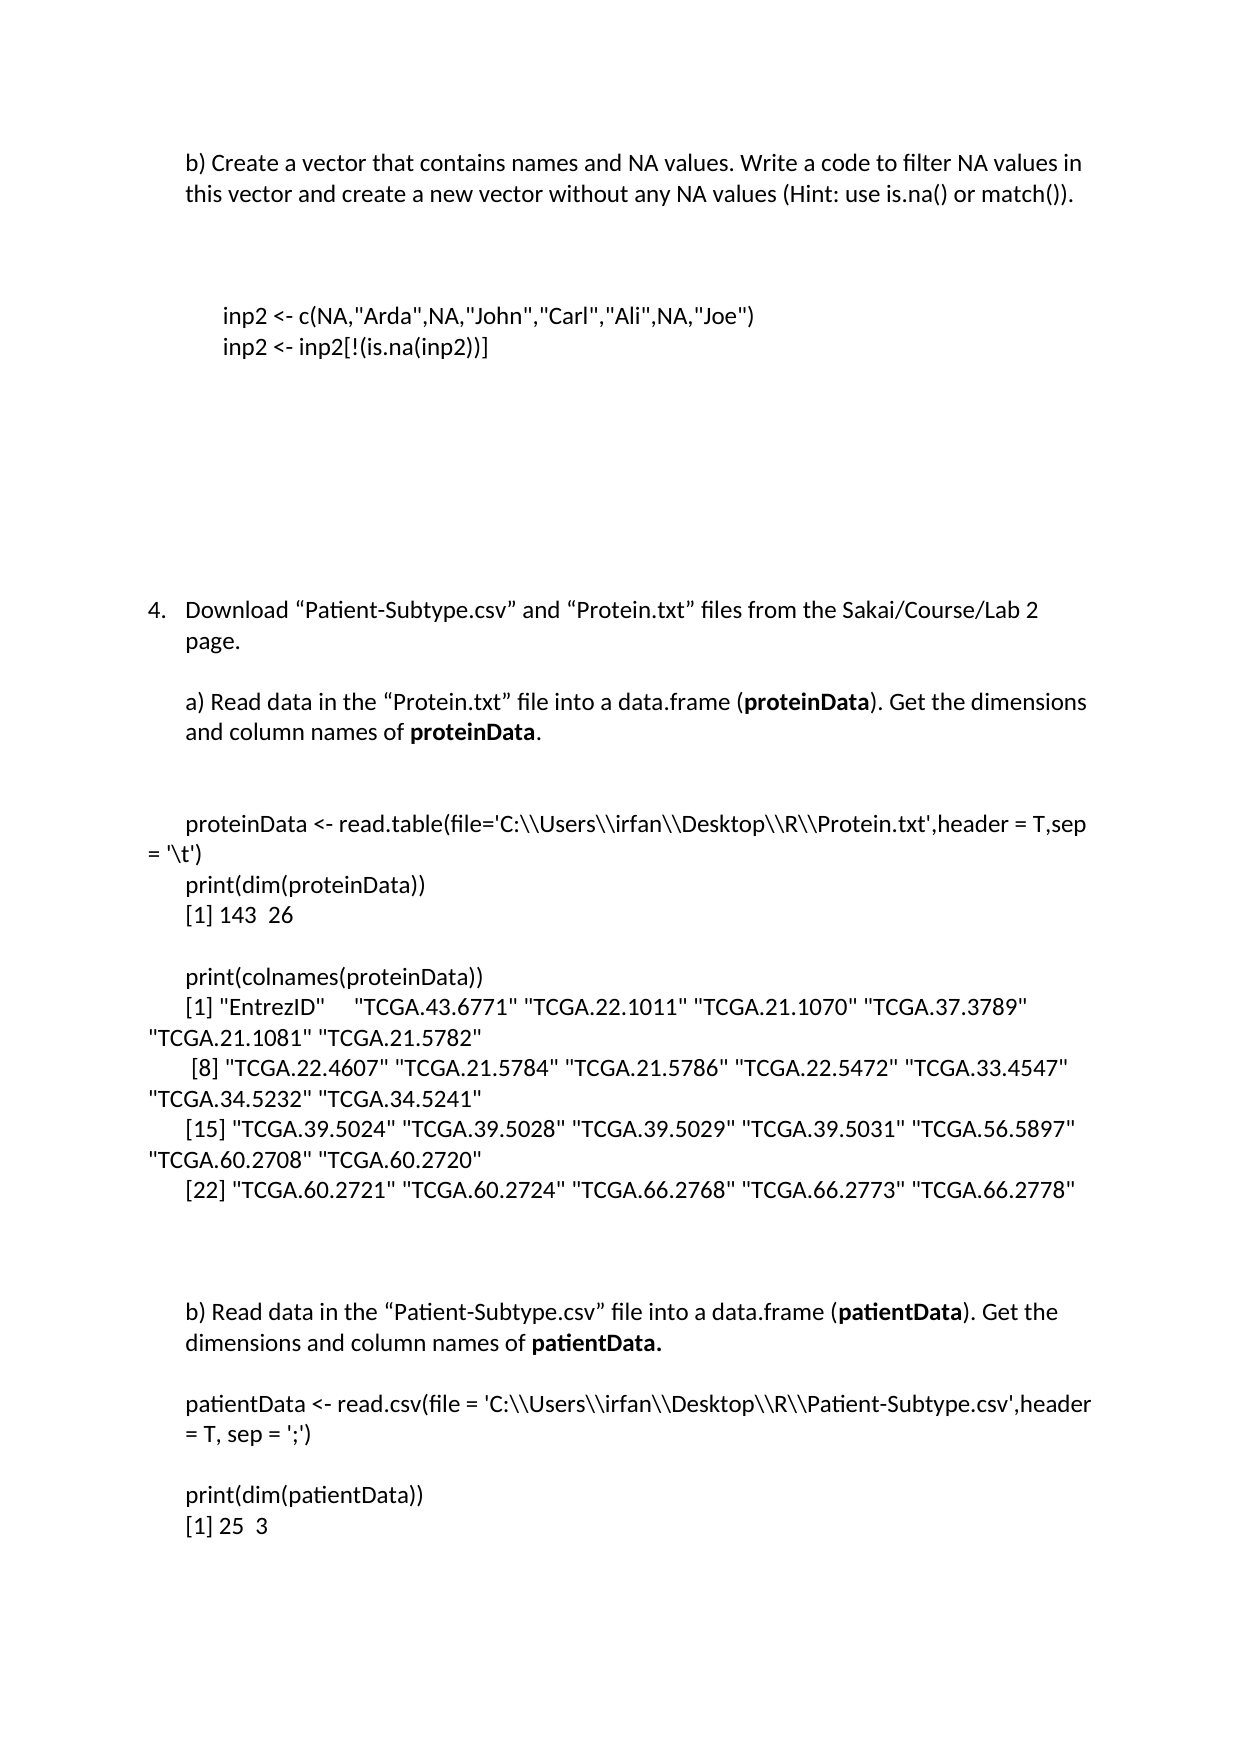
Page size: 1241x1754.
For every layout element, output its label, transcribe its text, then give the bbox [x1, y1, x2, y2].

text [22] "TCGA.60.2721" "TCGA.60.2724" "TCGA.66.2768" "TCGA.66.2773" "TCGA.66.2778" [148, 1174, 1093, 1205]
text [8] "TCGA.22.4607" "TCGA.21.5784" "TCGA.21.5786" "TCGA.22.5472" "TCGA.33.4547" "TCGA.34.5232" "TCGA.34.5241" [148, 1052, 1093, 1113]
text [15] "TCGA.39.5024" "TCGA.39.5028" "TCGA.39.5029" "TCGA.39.5031" "TCGA.56.5897" "TCGA.60.2708" "TCGA.60.2720" [148, 1113, 1093, 1174]
list [1] 25 3 [185, 1510, 1093, 1541]
list print(dim(patientData)) [185, 1479, 1093, 1510]
list patientData <- read.csv(file = 'C:\\Users\\irfan\\Desktop\\R\\Patient-Subtype.csv',header = T, sep = ';') [185, 1388, 1093, 1449]
list b) Read data in the “Patient-Subtype.csv” file into a data.frame (patientData). Get the dimensions and column names of patientData. [185, 1296, 1093, 1357]
text proteinData <- read.table(file='C:\\Users\\irfan\\Desktop\\R\\Protein.txt',header = T,sep = '\t') [148, 808, 1093, 869]
list Download “Patient-Subtype.csv” and “Protein.txt” files from the Sakai/Course/Lab 2 page. [148, 594, 1093, 656]
text [1] 143 26 [148, 900, 1093, 930]
text print(dim(proteinData)) [148, 869, 1093, 900]
list b) Create a vector that contains names and NA values. Write a code to filter NA values in this vector and create a new vector without any NA values (Hint: use is.na() or match()). [185, 148, 1093, 209]
list inp2 <- inp2[!(is.na(inp2))] [223, 331, 1093, 361]
text a) Read data in the “Protein.txt” file into a data.frame (proteinData). Get the dimensions and column names of proteinData. [185, 686, 1093, 747]
text [1] "EntrezID" "TCGA.43.6771" "TCGA.22.1011" "TCGA.21.1070" "TCGA.37.3789" "TCGA.21.1081" "TCGA.21.5782" [148, 991, 1093, 1052]
text print(colnames(proteinData)) [148, 961, 1093, 991]
list inp2 <- c(NA,"Arda",NA,"John","Carl","Ali",NA,"Joe") [223, 300, 1093, 331]
